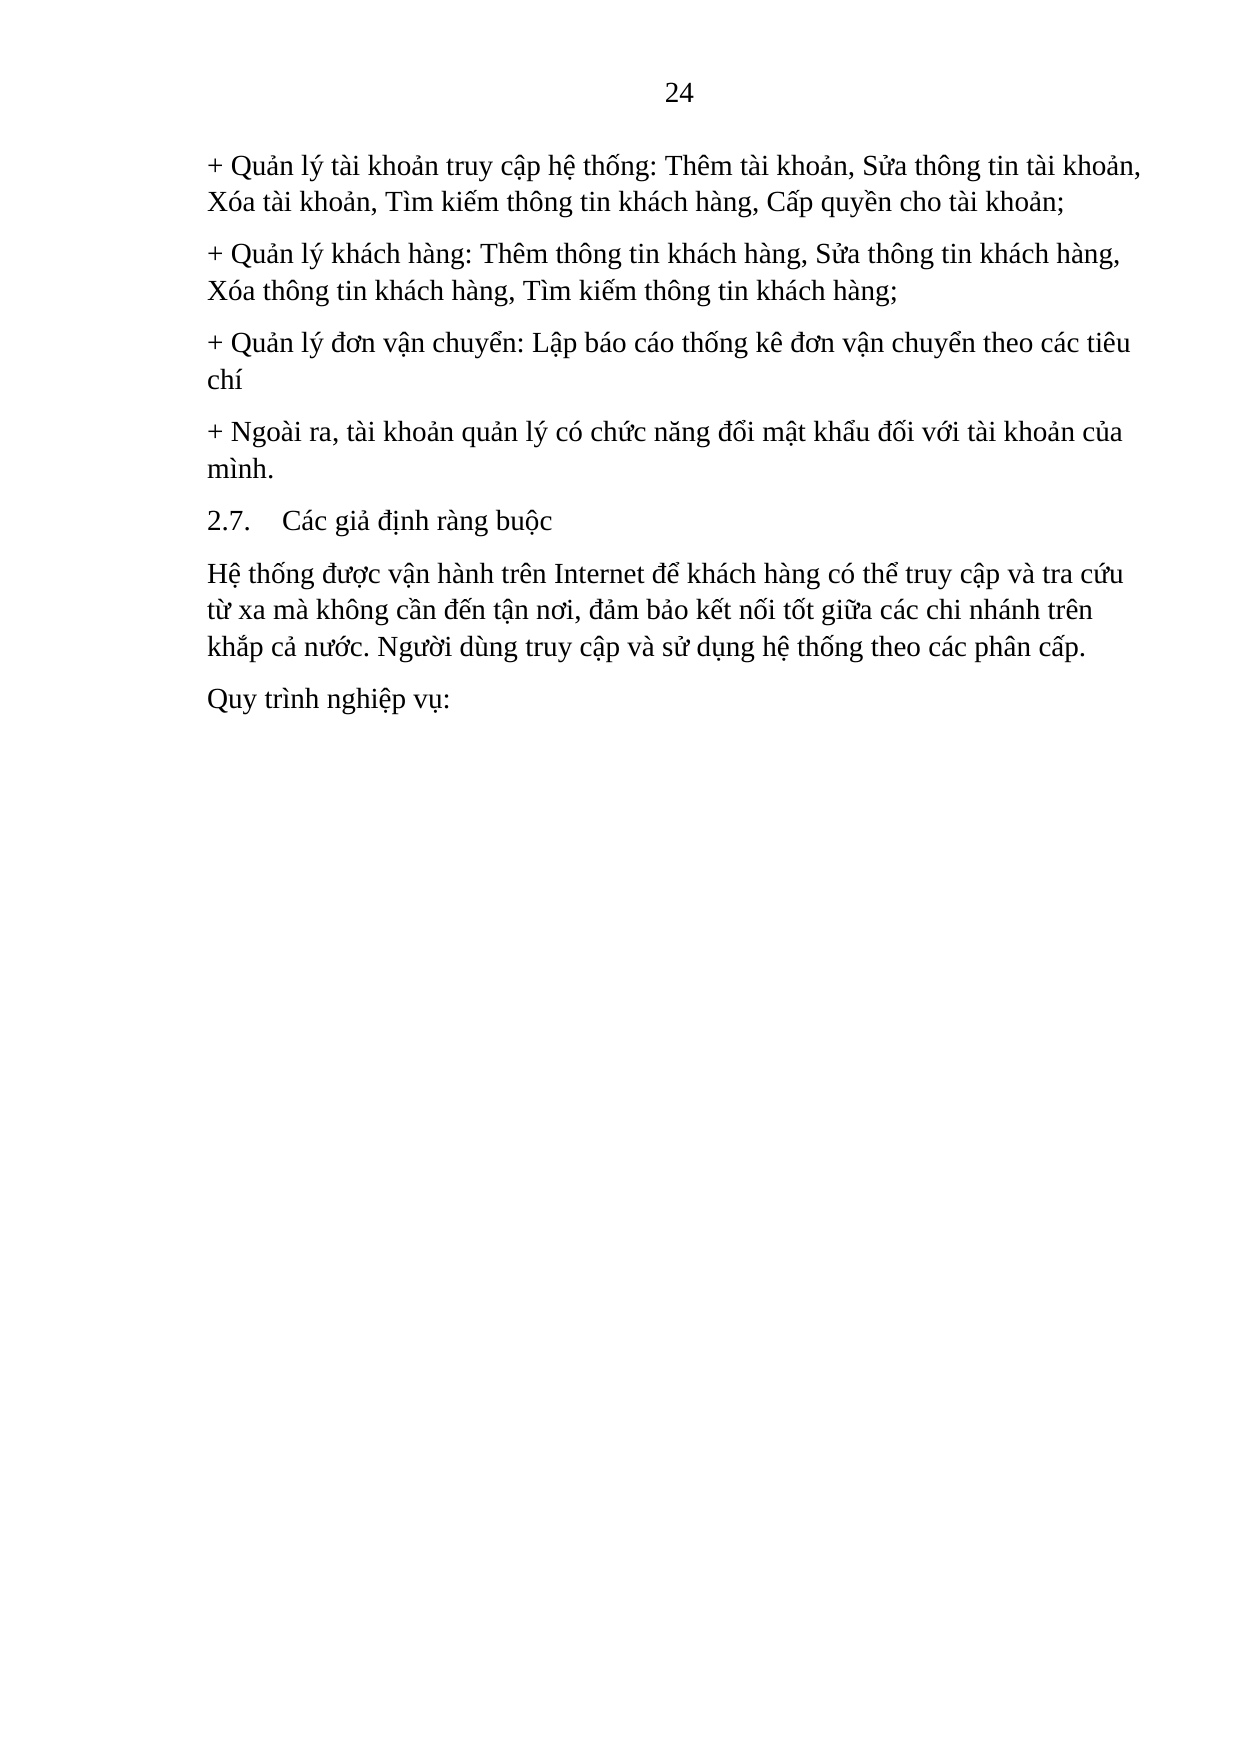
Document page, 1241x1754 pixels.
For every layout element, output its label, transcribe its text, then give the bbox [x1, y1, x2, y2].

text Quy trình nghiệp vụ: [207, 681, 1152, 715]
list Các giả định ràng buộc [207, 503, 1152, 537]
text + Ngoài ra, tài khoản quản lý có chức năng đổi mật khẩu đối với tài khoản của mình. [207, 414, 1152, 484]
text + Quản lý tài khoản truy cập hệ thống: Thêm tài khoản, Sửa thông tin tài khoản, Xóa tài khoản, Tìm kiếm thông tin khách hàng, Cấp quyền cho tài khoản; [207, 148, 1152, 217]
text + Quản lý khách hàng: Thêm thông tin khách hàng, Sửa thông tin khách hàng, Xóa thông tin khách hàng, Tìm kiếm thông tin khách hàng; [207, 237, 1152, 306]
text Hệ thống được vận hành trên Internet để khách hàng có thể truy cập và tra cứu từ xa mà không cần đến tận nơi, đảm bảo kết nối tốt giữa các chi nhánh trên khắp cả nước. Người dùng truy cập và sử dụng hệ thống theo các phân cấp. [207, 556, 1152, 662]
text + Quản lý đơn vận chuyển: Lập báo cáo thống kê đơn vận chuyển theo các tiêu chí [207, 326, 1152, 395]
